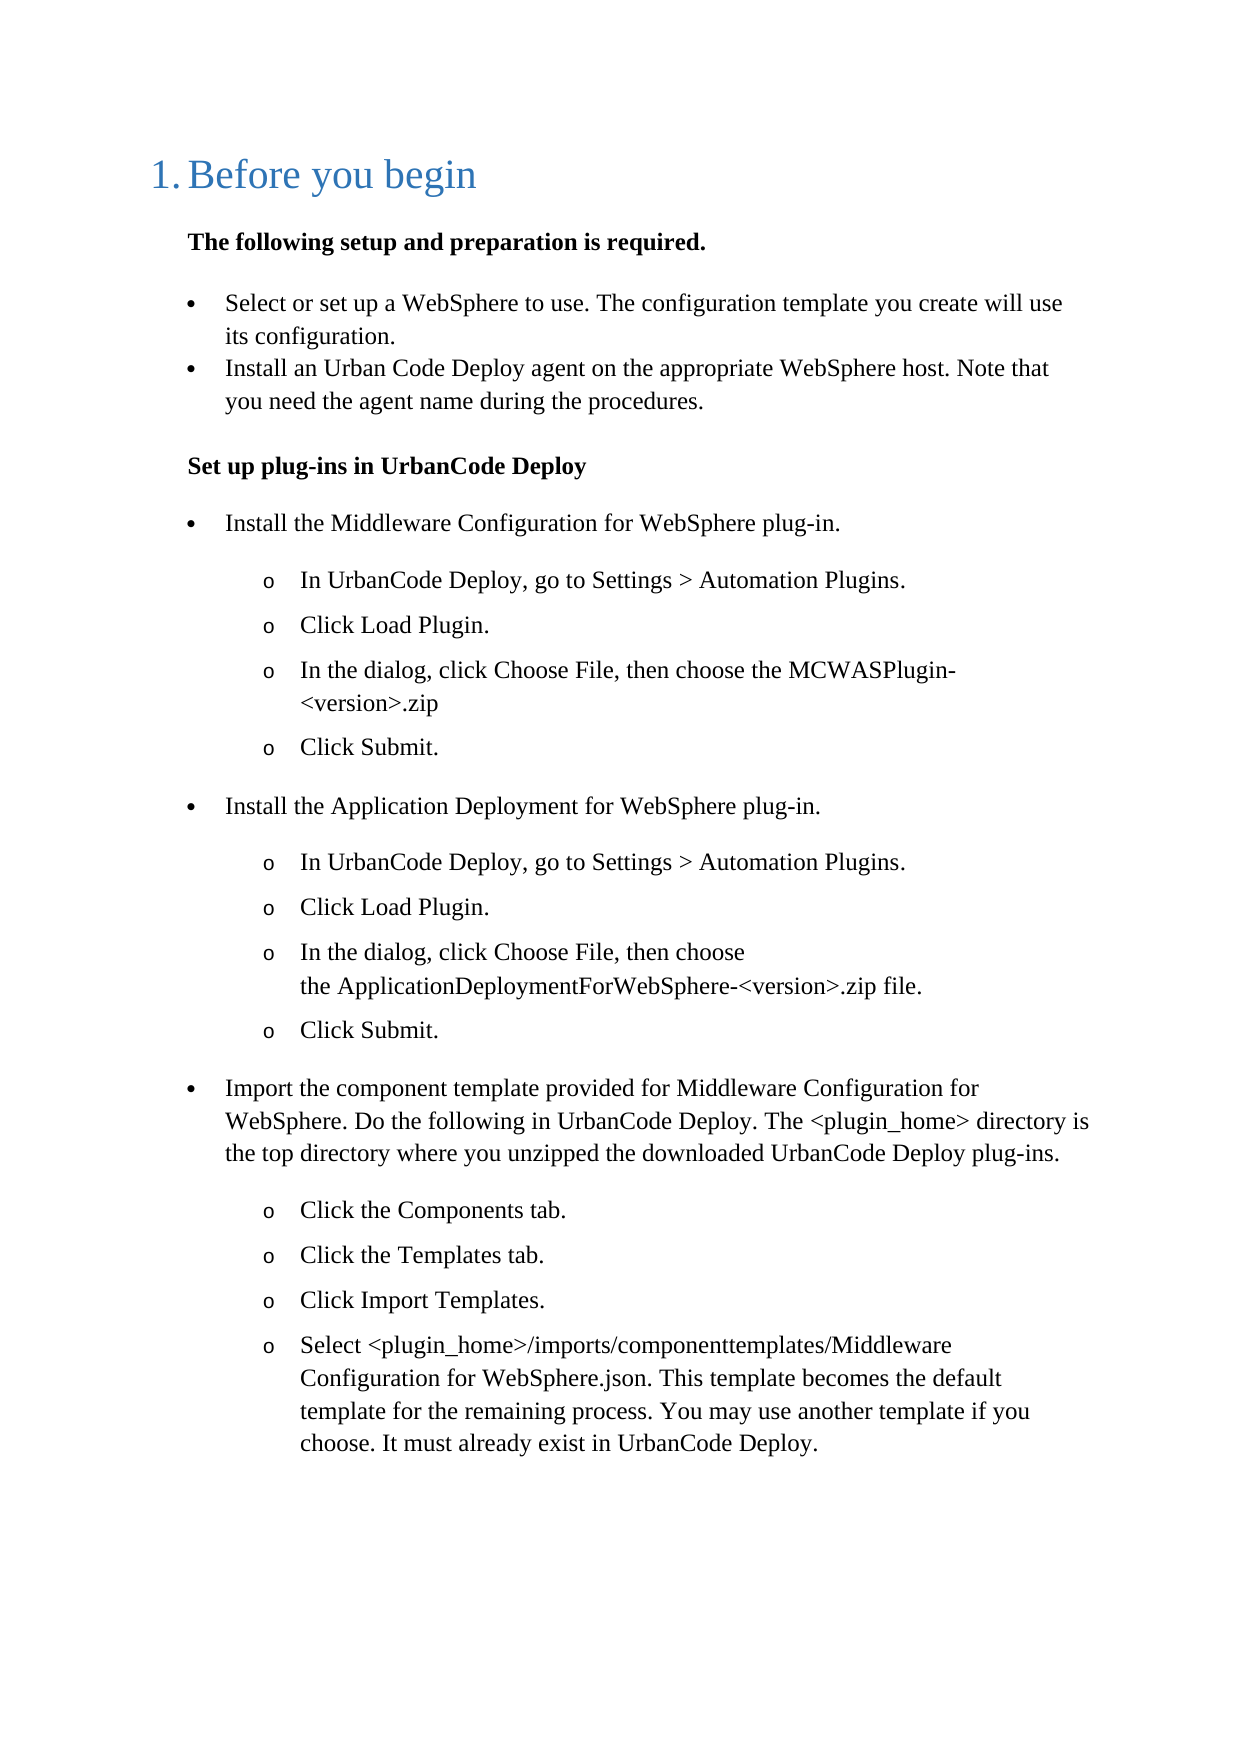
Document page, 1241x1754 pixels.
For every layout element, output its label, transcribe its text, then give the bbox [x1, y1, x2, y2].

list Select <plugin_home>/imports/componenttemplates/Middleware Configuration for WebSphere.json. This template becomes the default template for the remaining process. You may use another template if you choose. It must already exist in UrbanCode Deploy. [262, 1327, 1090, 1457]
text Set up plug-ins in UrbanCode Deploy [187, 447, 1090, 479]
text The following setup and preparation is required. [150, 227, 1090, 255]
subtitle Before you begin [150, 150, 1090, 198]
list Click Import Templates. [262, 1282, 1090, 1314]
list Install the Application Deployment for WebSphere plug-in. [187, 787, 1090, 819]
list In UrbanCode Deploy, go to Settings > Automation Plugins. [262, 844, 1090, 877]
list In UrbanCode Deploy, go to Settings > Automation Plugins. [262, 562, 1090, 594]
list Import the component template provided for Middleware Configuration for WebSphere. Do the following in UrbanCode Deploy. The <plugin_home> directory is the top directory where you unzipped the downloaded UrbanCode Deploy plug-ins. [187, 1069, 1090, 1167]
list Install an Urban Code Deploy agent on the appropriate WebSphere host. Note that you need the agent name during the procedures. [187, 349, 1090, 414]
list Select or set up a WebSphere to use. The configuration template you create will use its configuration. [187, 284, 1090, 349]
list Click Load Plugin. [262, 889, 1090, 922]
list Install the Middleware Configuration for WebSphere plug-in. [187, 504, 1090, 537]
list Click the Templates tab. [262, 1237, 1090, 1269]
list Click the Components tab. [262, 1192, 1090, 1224]
list Click Submit. [262, 729, 1090, 762]
list In the dialog, click Choose File, then choose the MCWASPlugin-<version>.zip [262, 652, 1090, 717]
list In the dialog, click Choose File, then choose the ApplicationDeploymentForWebSphere-<version>.zip file. [262, 934, 1090, 999]
list Click Submit. [262, 1012, 1090, 1044]
list Click Load Plugin. [262, 607, 1090, 639]
